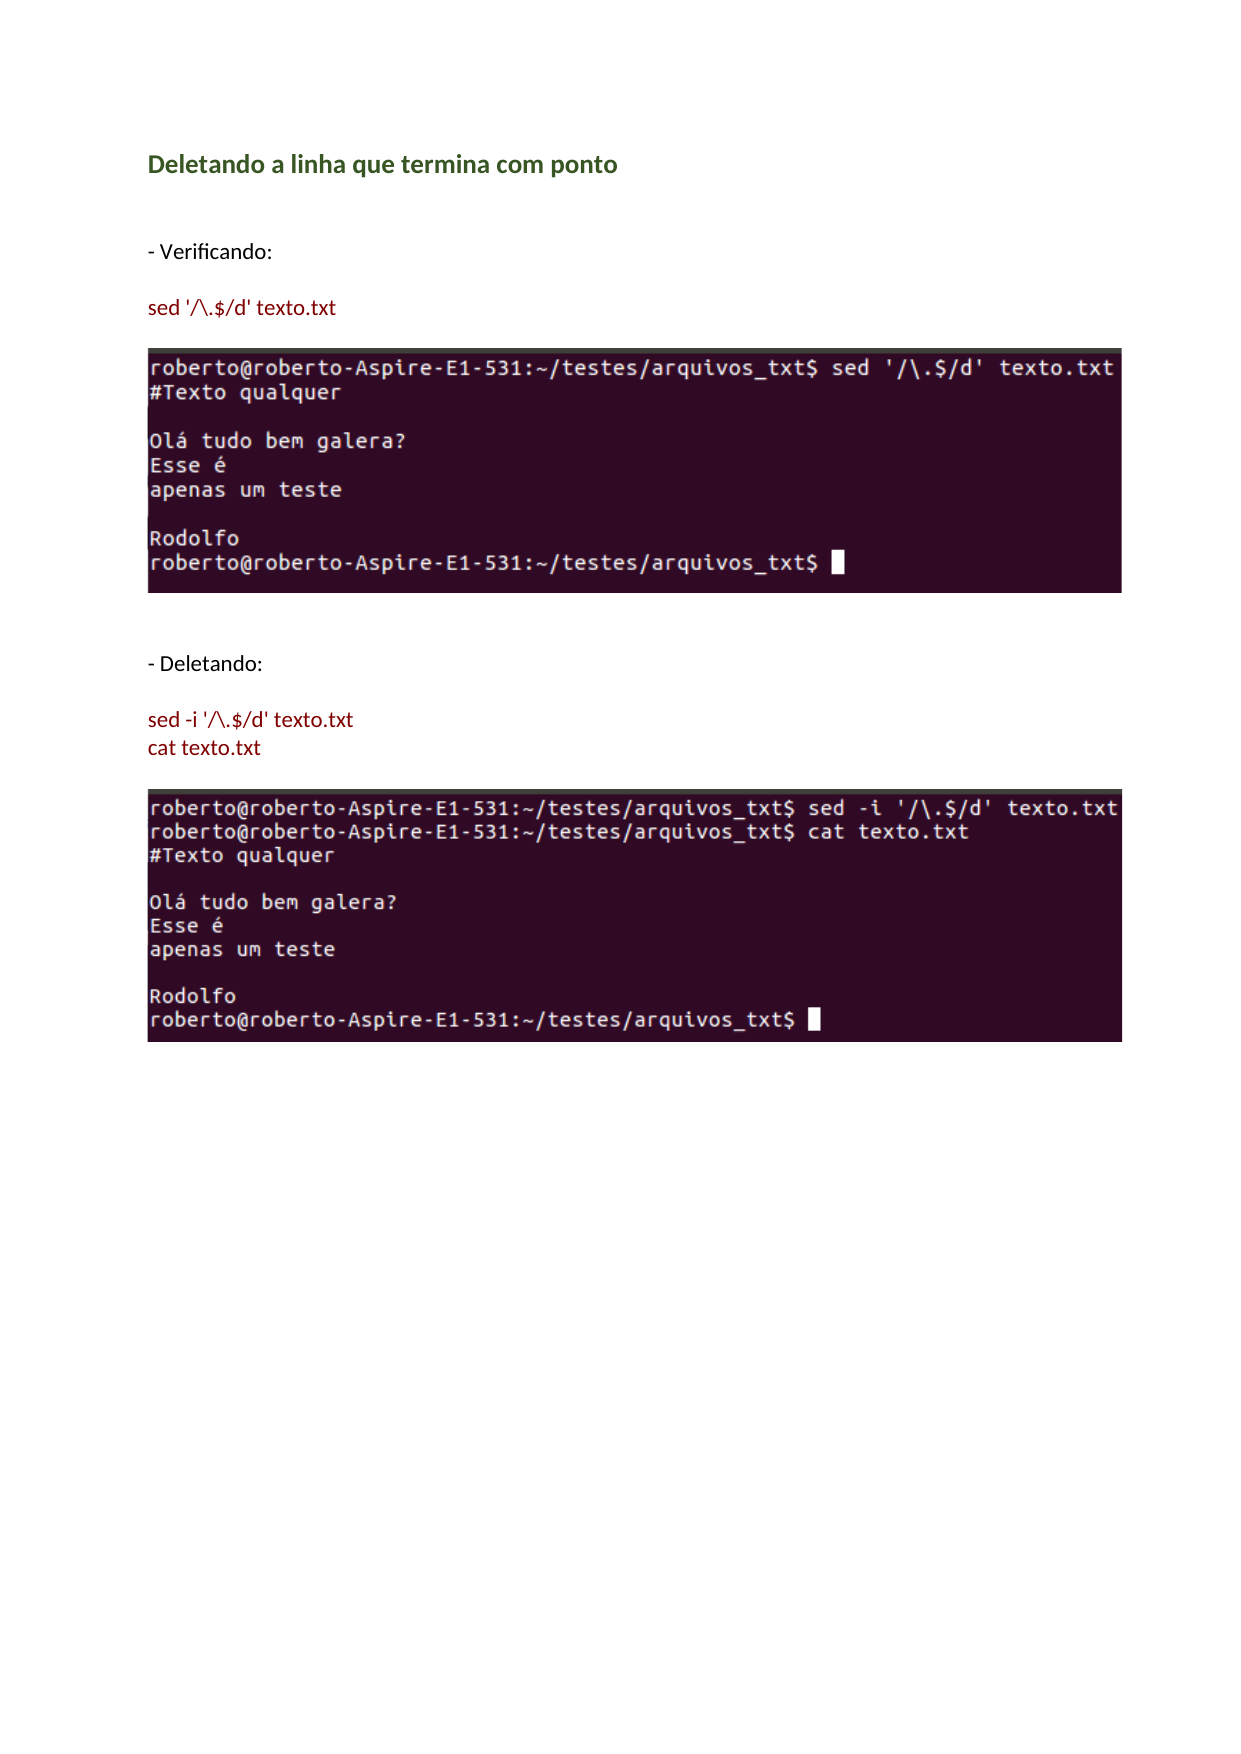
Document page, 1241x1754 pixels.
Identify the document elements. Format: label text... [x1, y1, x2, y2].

text - Deletando: [148, 649, 1122, 677]
text cat texto.txt [148, 733, 1122, 761]
picture [147, 348, 1122, 593]
text - Verificando: [148, 237, 1122, 265]
subtitle Deletando a linha que termina com ponto [148, 148, 1122, 181]
text sed -i '/\.$/d' texto.txt [148, 705, 1122, 733]
text sed '/\.$/d' texto.txt [148, 293, 1122, 321]
picture [147, 789, 1123, 1042]
